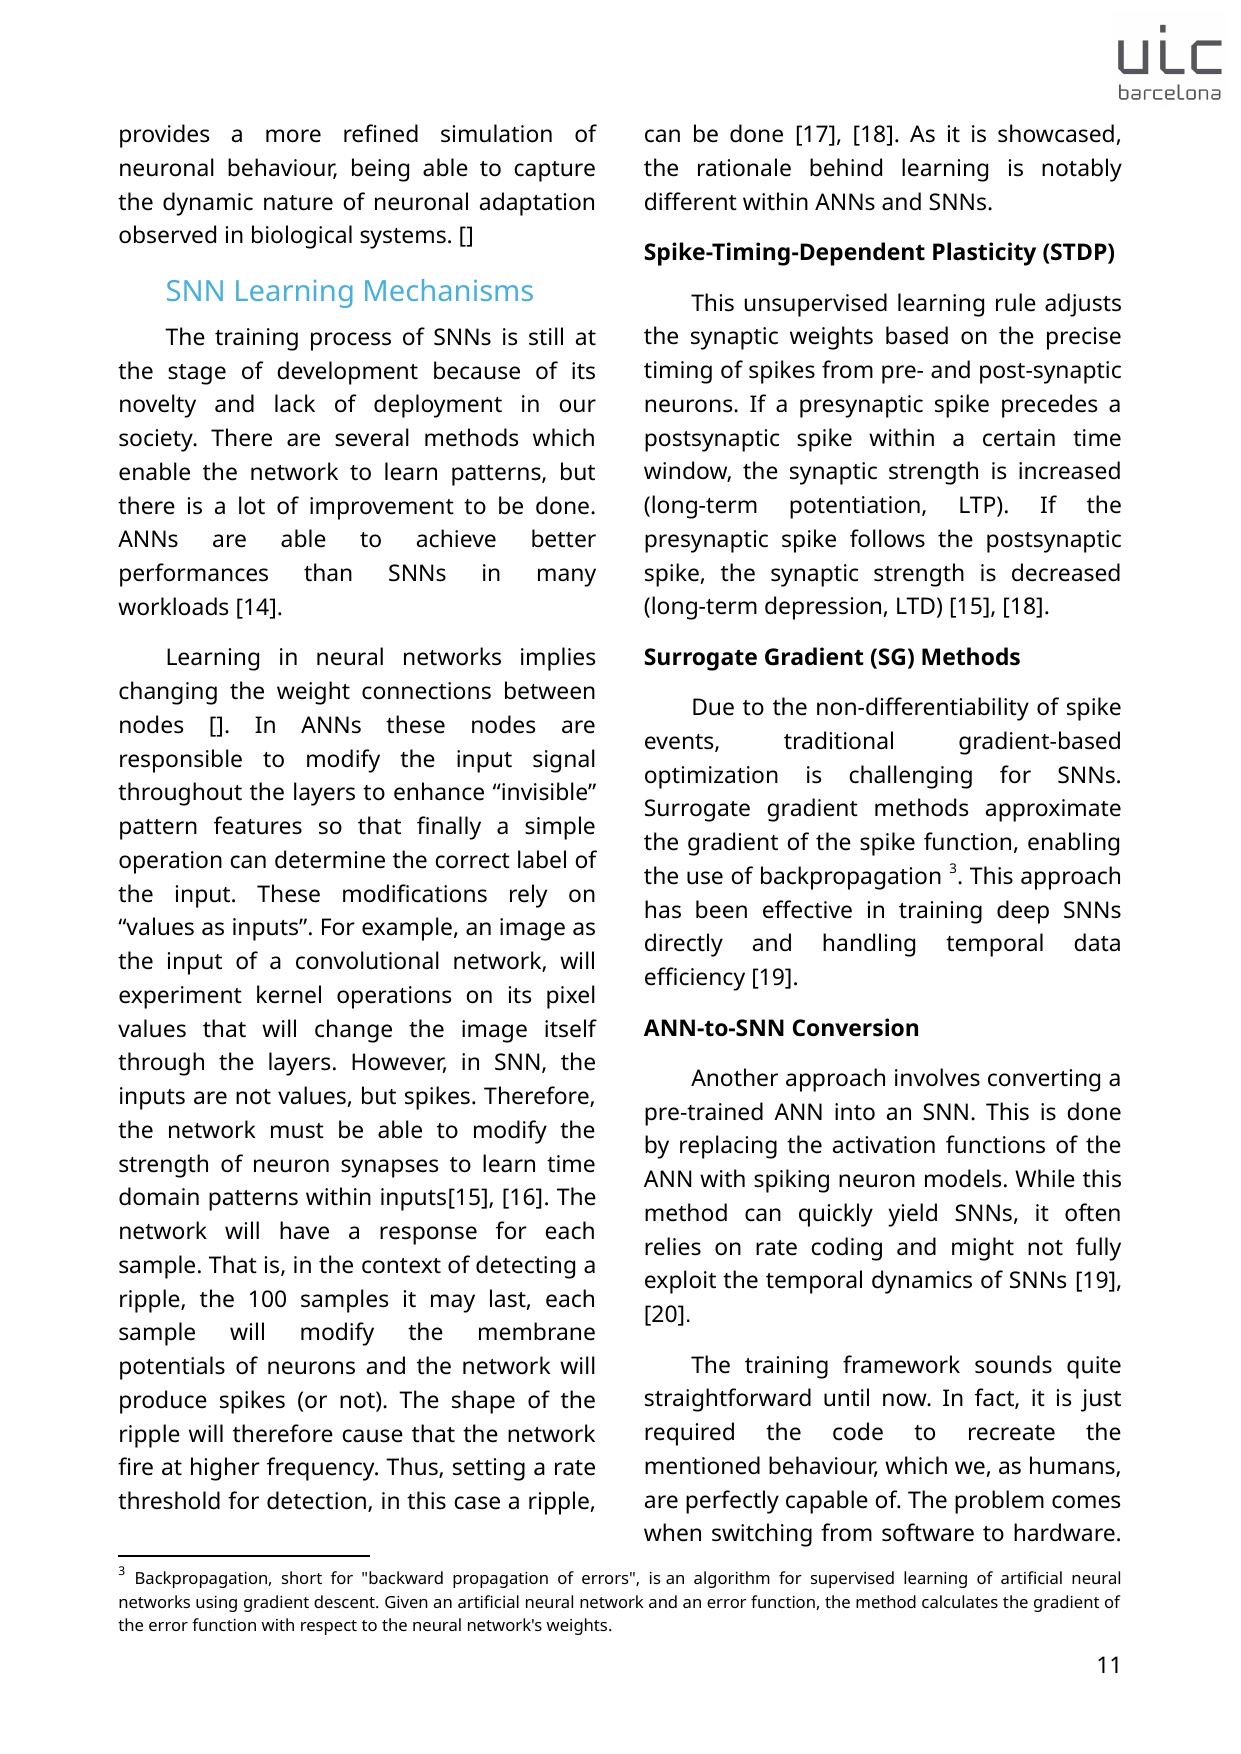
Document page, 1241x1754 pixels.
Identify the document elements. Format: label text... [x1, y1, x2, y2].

text Due to the non-differentiability of spike events, traditional gradient-based optimization is challenging for SNNs. Surrogate gradient methods approximate the gradient of the spike function, enabling the use of backpropagation . This approach has been effective in training deep SNNs directly and handling temporal data efficiency . [644, 691, 1122, 992]
text This unsupervised learning rule adjusts the synaptic weights based on the precise timing of spikes from pre- and post-synaptic neurons. If a presynaptic spike precedes a postsynaptic spike within a certain time window, the synaptic strength is increased (long-term potentiation, LTP). If the presynaptic spike follows the postsynaptic spike, the synaptic strength is decreased (long-term depression, LTD) . [644, 286, 1122, 621]
text ANN-to-SNN Conversion [644, 1011, 1122, 1043]
picture [1110, 11, 1229, 110]
text Spike-Timing-Dependent Plasticity (STDP) [644, 236, 1122, 267]
subtitle SNN Learning Mechanisms [118, 270, 596, 309]
text Learning in neural networks implies changing the weight connections between nodes []. In ANNs these nodes are responsible to modify the input signal throughout the layers to enhance “invisible” pattern features so that finally a simple operation can determine the correct label of the input. These modifications rely on “values as inputs”. For example, an image as the input of a convolutional network, will experiment kernel operations on its pixel values that will change the image itself through the layers. However, in SNN, the inputs are not values, but spikes. Therefore, the network must be able to modify the strength of neuron synapses to learn time domain patterns within inputs. The network will have a response for each sample. That is, in the context of detecting a ripple, the 100 samples it may last, each sample will modify the membrane potentials of neurons and the network will produce spikes (or not). The shape of the ripple will therefore cause that the network fire at higher frequency. Thus, setting a rate threshold for detection, in this case a ripple, can be done . As it is showcased, the rationale behind learning is notably different within ANNs and SNNs. [118, 641, 596, 1516]
text The training process of SNNs is still at the stage of development because of its novelty and lack of deployment in our society. There are several methods which enable the network to learn patterns, but there is a lot of improvement to be done. ANNs are able to achieve better performances than SNNs in many workloads . [118, 321, 596, 622]
text Another approach involves converting a pre-trained ANN into an SNN. This is done by replacing the activation functions of the ANN with spiking neuron models. While this method can quickly yield SNNs, it often relies on rate coding and might not fully exploit the temporal dynamics of SNNs ​. [644, 1062, 1122, 1329]
text Surrogate Gradient (SG) Methods [644, 641, 1122, 672]
